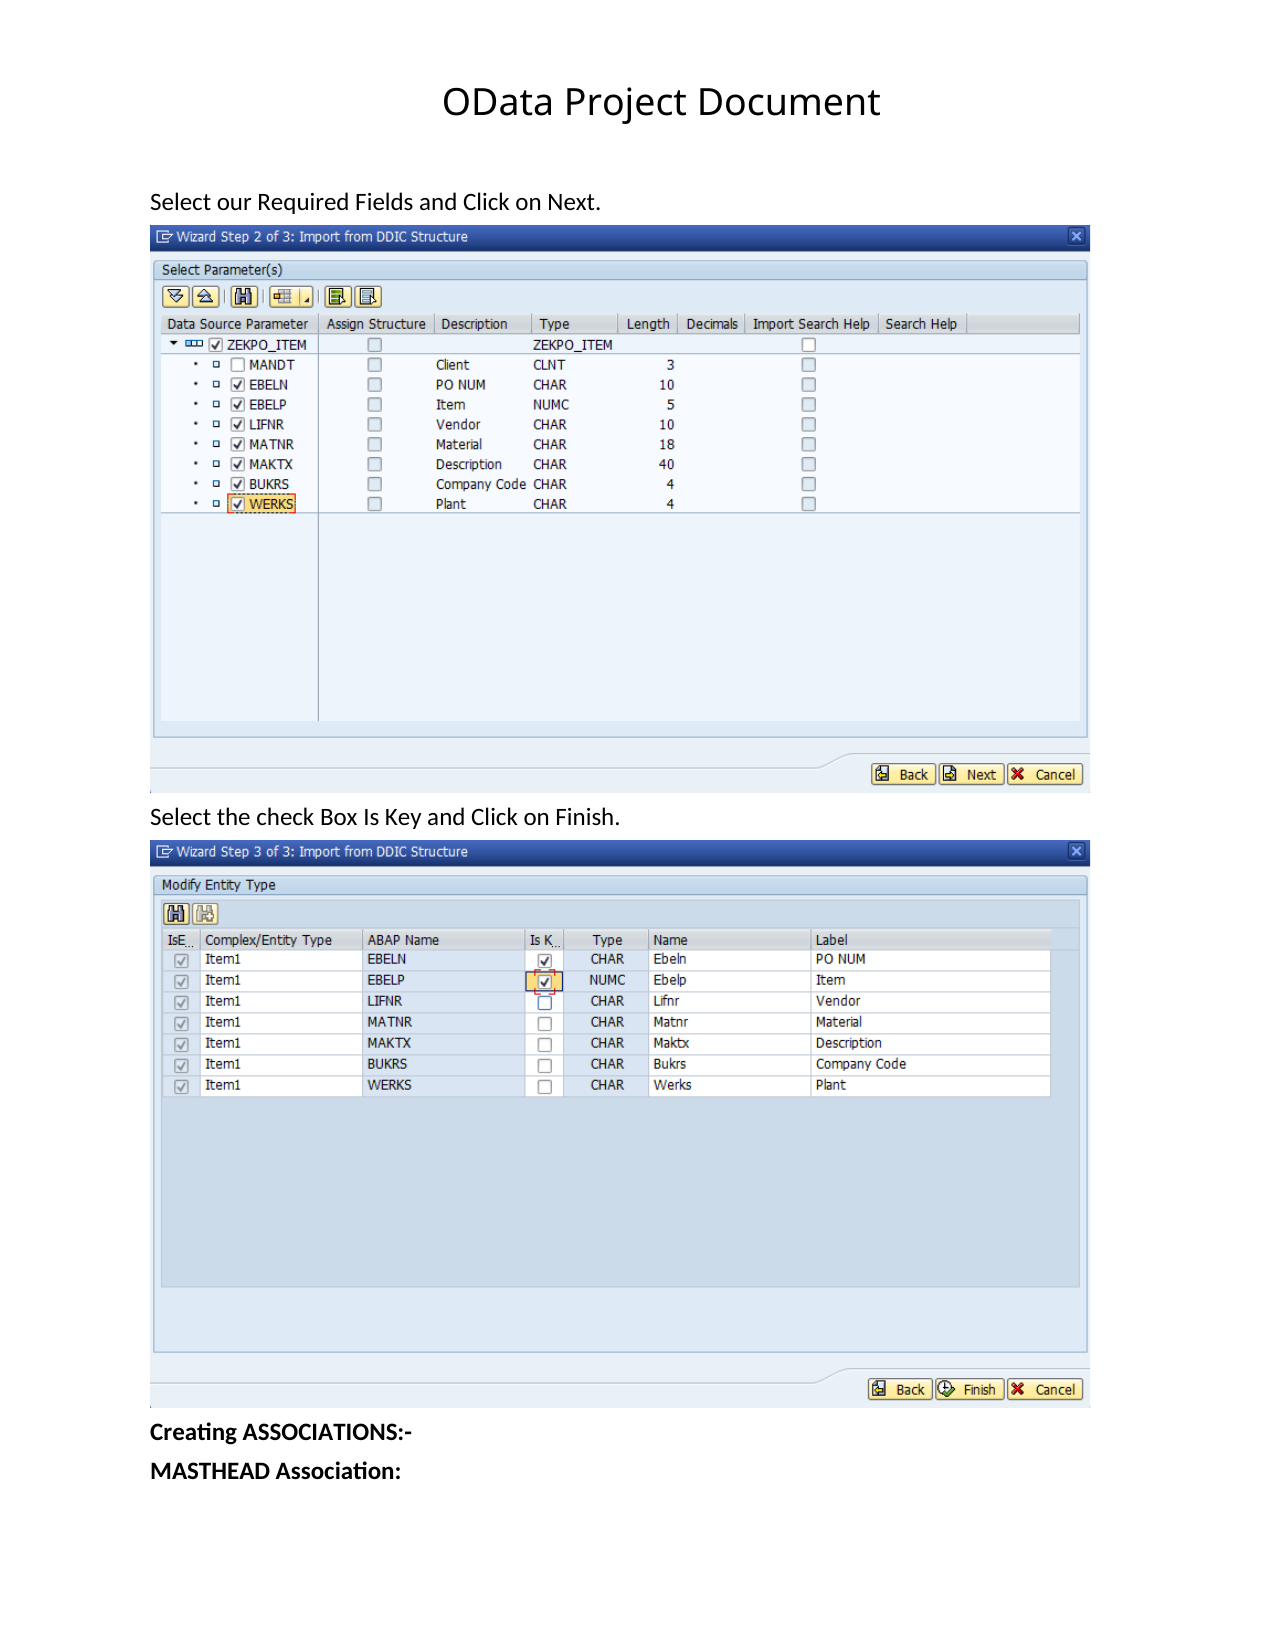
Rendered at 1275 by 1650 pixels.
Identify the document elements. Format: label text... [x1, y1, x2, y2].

text Creating ASSOCIATIONS:- [150, 1416, 1125, 1447]
picture [150, 840, 1091, 1408]
text MASTHEAD Association: [150, 1455, 1125, 1486]
picture [150, 225, 1091, 793]
text Select our Required Fields and Click on Next. [150, 186, 1125, 217]
text Select the check Box Is Key and Click on Finish. [150, 801, 1125, 832]
